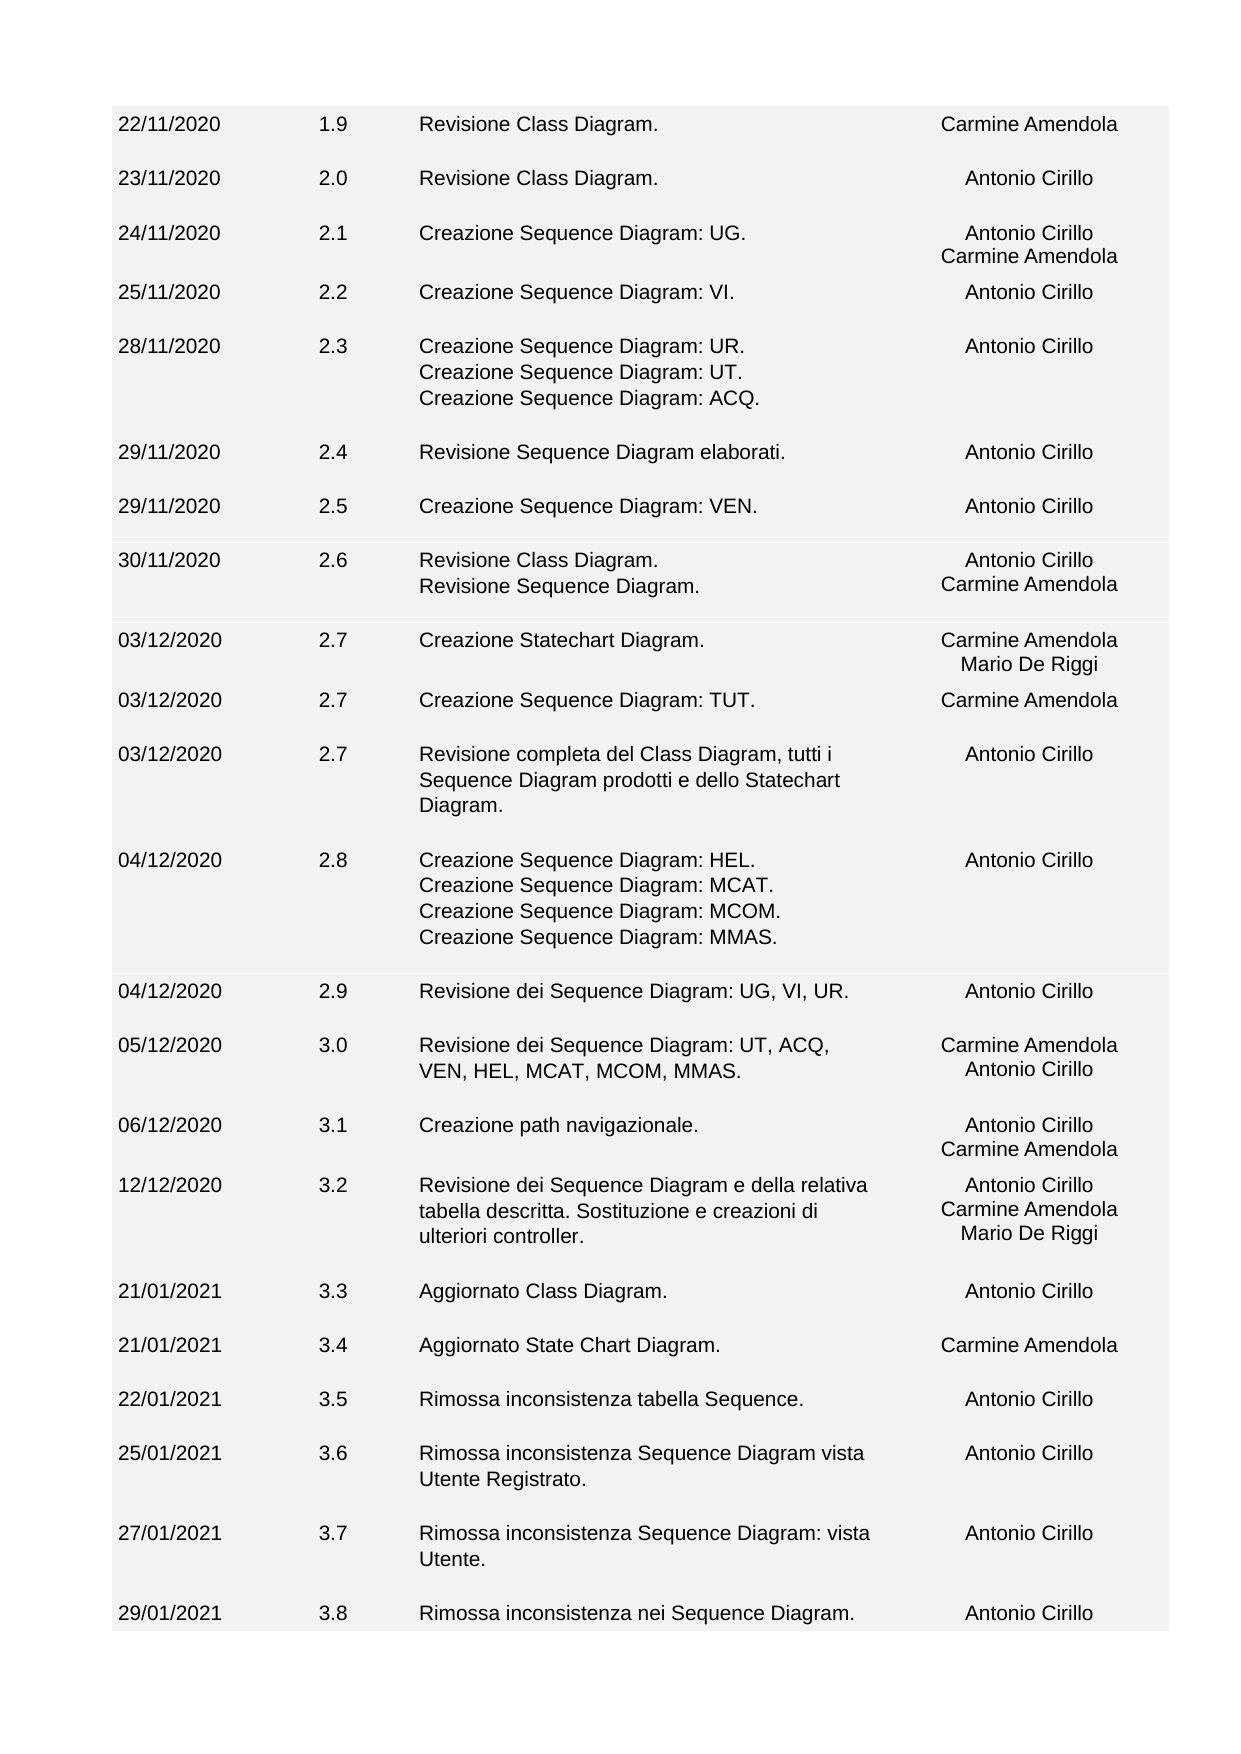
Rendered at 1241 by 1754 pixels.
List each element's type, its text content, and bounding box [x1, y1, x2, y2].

table_cell Antonio Cirillo [889, 434, 1169, 488]
table_cell 03/12/2020 [112, 623, 313, 682]
table_cell 3.3 [313, 1273, 413, 1327]
table_cell 3.8 [313, 1595, 413, 1631]
table_cell 21/01/2021 [112, 1273, 313, 1327]
table_cell 12/12/2020 [112, 1167, 313, 1273]
table_cell Antonio Cirillo Carmine Amendola Mario De Riggi [889, 1167, 1169, 1273]
table_cell Aggiornato Class Diagram. [413, 1273, 889, 1327]
table_cell Antonio Cirillo [889, 1595, 1169, 1631]
table_cell 29/11/2020 [112, 488, 313, 542]
table_cell 28/11/2020 [112, 328, 313, 434]
table_cell Creazione Sequence Diagram: UG. [413, 215, 889, 274]
table_cell 21/01/2021 [112, 1327, 313, 1381]
table_cell Revisione completa del Class Diagram, tutti i Sequence Diagram prodotti e dello Statechart Diagram. [413, 736, 889, 842]
table_cell 29/01/2021 [112, 1595, 313, 1631]
table_cell Antonio Cirillo [889, 161, 1169, 215]
table_cell Revisione Sequence Diagram elaborati. [413, 434, 889, 488]
table_cell Carmine Amendola Mario De Riggi [889, 623, 1169, 682]
table_cell Revisione Class Diagram. Revisione Sequence Diagram. [413, 543, 889, 622]
table_cell Creazione Sequence Diagram: UR. Creazione Sequence Diagram: UT. Creazione Sequence Diagram: ACQ. [413, 328, 889, 434]
table_cell 25/01/2021 [112, 1435, 313, 1515]
table_cell Revisione dei Sequence Diagram: UT, ACQ, VEN, HEL, MCAT, MCOM, MMAS. [413, 1028, 889, 1108]
table_cell Carmine Amendola Antonio Cirillo [889, 1028, 1169, 1108]
table_cell Antonio Cirillo [889, 488, 1169, 542]
table_cell Antonio Cirillo [889, 1273, 1169, 1327]
table_cell 04/12/2020 [112, 974, 313, 1028]
table_cell 2.6 [313, 543, 413, 622]
table_cell Creazione path navigazionale. [413, 1108, 889, 1167]
table_cell Antonio Cirillo [889, 328, 1169, 434]
table_cell 27/01/2021 [112, 1515, 313, 1595]
table_cell 04/12/2020 [112, 842, 313, 973]
table_cell 2.2 [313, 274, 413, 328]
table_cell Creazione Sequence Diagram: TUT. [413, 682, 889, 736]
table_cell 03/12/2020 [112, 682, 313, 736]
table_cell 2.7 [313, 736, 413, 842]
table_cell Creazione Statechart Diagram. [413, 623, 889, 682]
table_cell Antonio Cirillo [889, 842, 1169, 973]
table_cell 2.5 [313, 488, 413, 542]
table_cell Creazione Sequence Diagram: VEN. [413, 488, 889, 542]
table_cell Revisione Class Diagram. [413, 106, 889, 161]
table_cell Antonio Cirillo [889, 274, 1169, 328]
table_cell Antonio Cirillo [889, 1515, 1169, 1595]
table_cell Antonio Cirillo Carmine Amendola [889, 215, 1169, 274]
table_cell 06/12/2020 [112, 1108, 313, 1167]
table_cell 29/11/2020 [112, 434, 313, 488]
table_cell Antonio Cirillo [889, 1381, 1169, 1435]
table_cell 2.0 [313, 161, 413, 215]
table_cell 3.6 [313, 1435, 413, 1515]
table_cell Carmine Amendola [889, 682, 1169, 736]
table_cell 1.9 [313, 106, 413, 161]
table_cell 23/11/2020 [112, 161, 313, 215]
table_cell Rimossa inconsistenza tabella Sequence. [413, 1381, 889, 1435]
table_cell 2.7 [313, 682, 413, 736]
table_cell 3.4 [313, 1327, 413, 1381]
table_cell 22/01/2021 [112, 1381, 313, 1435]
table_cell 03/12/2020 [112, 736, 313, 842]
table_cell Revisione Class Diagram. [413, 161, 889, 215]
table_cell Carmine Amendola [889, 106, 1169, 161]
table_cell 25/11/2020 [112, 274, 313, 328]
table_cell 3.7 [313, 1515, 413, 1595]
table_cell 30/11/2020 [112, 543, 313, 622]
table_cell Revisione dei Sequence Diagram e della relativa tabella descritta. Sostituzione e creazioni di ulteriori controller. [413, 1167, 889, 1273]
table_cell 05/12/2020 [112, 1028, 313, 1108]
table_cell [413, 1595, 889, 1631]
table_cell Aggiornato State Chart Diagram. [413, 1327, 889, 1381]
table_cell 3.0 [313, 1028, 413, 1108]
table_cell 2.8 [313, 842, 413, 973]
table_cell Carmine Amendola [889, 1327, 1169, 1381]
table_cell Antonio Cirillo [889, 736, 1169, 842]
table_cell Rimossa inconsistenza Sequence Diagram vista Utente Registrato. [413, 1435, 889, 1515]
table_cell 24/11/2020 [112, 215, 313, 274]
table_cell 2.3 [313, 328, 413, 434]
table_cell 2.9 [313, 974, 413, 1028]
table_cell 2.4 [313, 434, 413, 488]
table_cell 22/11/2020 [112, 106, 313, 161]
table_cell Revisione dei Sequence Diagram: UG, VI, UR. [413, 974, 889, 1028]
table_cell Creazione Sequence Diagram: VI. [413, 274, 889, 328]
table_cell Antonio Cirillo [889, 974, 1169, 1028]
table_cell 2.7 [313, 623, 413, 682]
table_cell Rimossa inconsistenza Sequence Diagram: vista Utente. [413, 1515, 889, 1595]
table_cell Antonio Cirillo Carmine Amendola [889, 543, 1169, 622]
table_cell 3.5 [313, 1381, 413, 1435]
table_cell Antonio Cirillo Carmine Amendola [889, 1108, 1169, 1167]
table_cell 3.1 [313, 1108, 413, 1167]
table_cell Creazione Sequence Diagram: HEL. Creazione Sequence Diagram: MCAT. Creazione Sequence Diagram: MCOM. Creazione Sequence Diagram: MMAS. [413, 842, 889, 973]
table_cell Antonio Cirillo [889, 1435, 1169, 1515]
table_cell 3.2 [313, 1167, 413, 1273]
table_cell 2.1 [313, 215, 413, 274]
